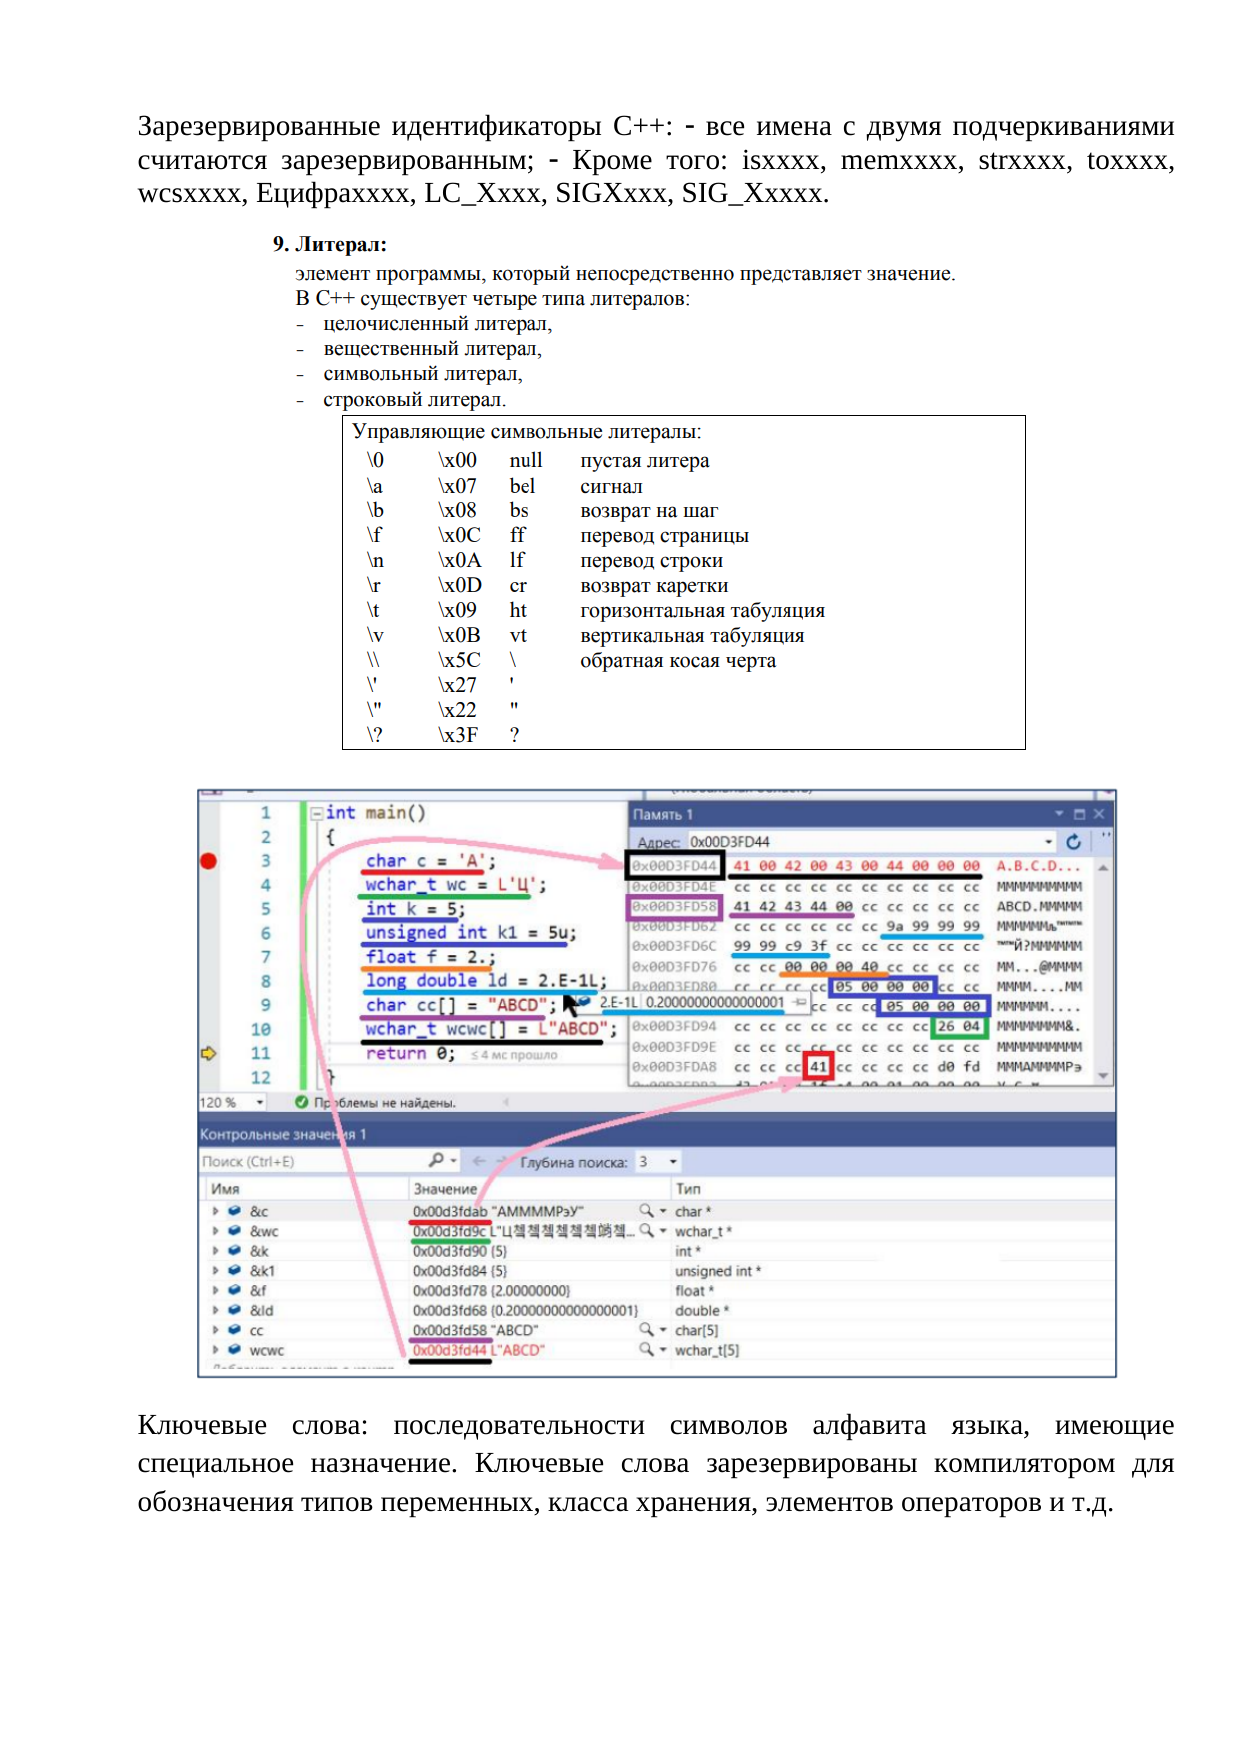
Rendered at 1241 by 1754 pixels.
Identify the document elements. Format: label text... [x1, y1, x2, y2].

text Зарезервированные идентификаторы С++: все имена с двумя подчеркиваниями считаются зарезервированным; Кроме того: isxxxx, memxxxx, strxxxx, toxxxx, wcsxxxx, Eцифраxxxx, LC_Xxxx, SIGXxxx, SIG_Xxxxx. [137, 108, 1176, 209]
picture [194, 783, 1126, 1381]
picture [269, 230, 1044, 759]
text Ключевые слова: последовательности символов алфавита языка, имеющие специальное назначение. Ключевые слова зарезервированы компилятором для обозначения типов переменных, класса хранения, элементов операторов и т.д. [137, 1407, 1176, 1517]
